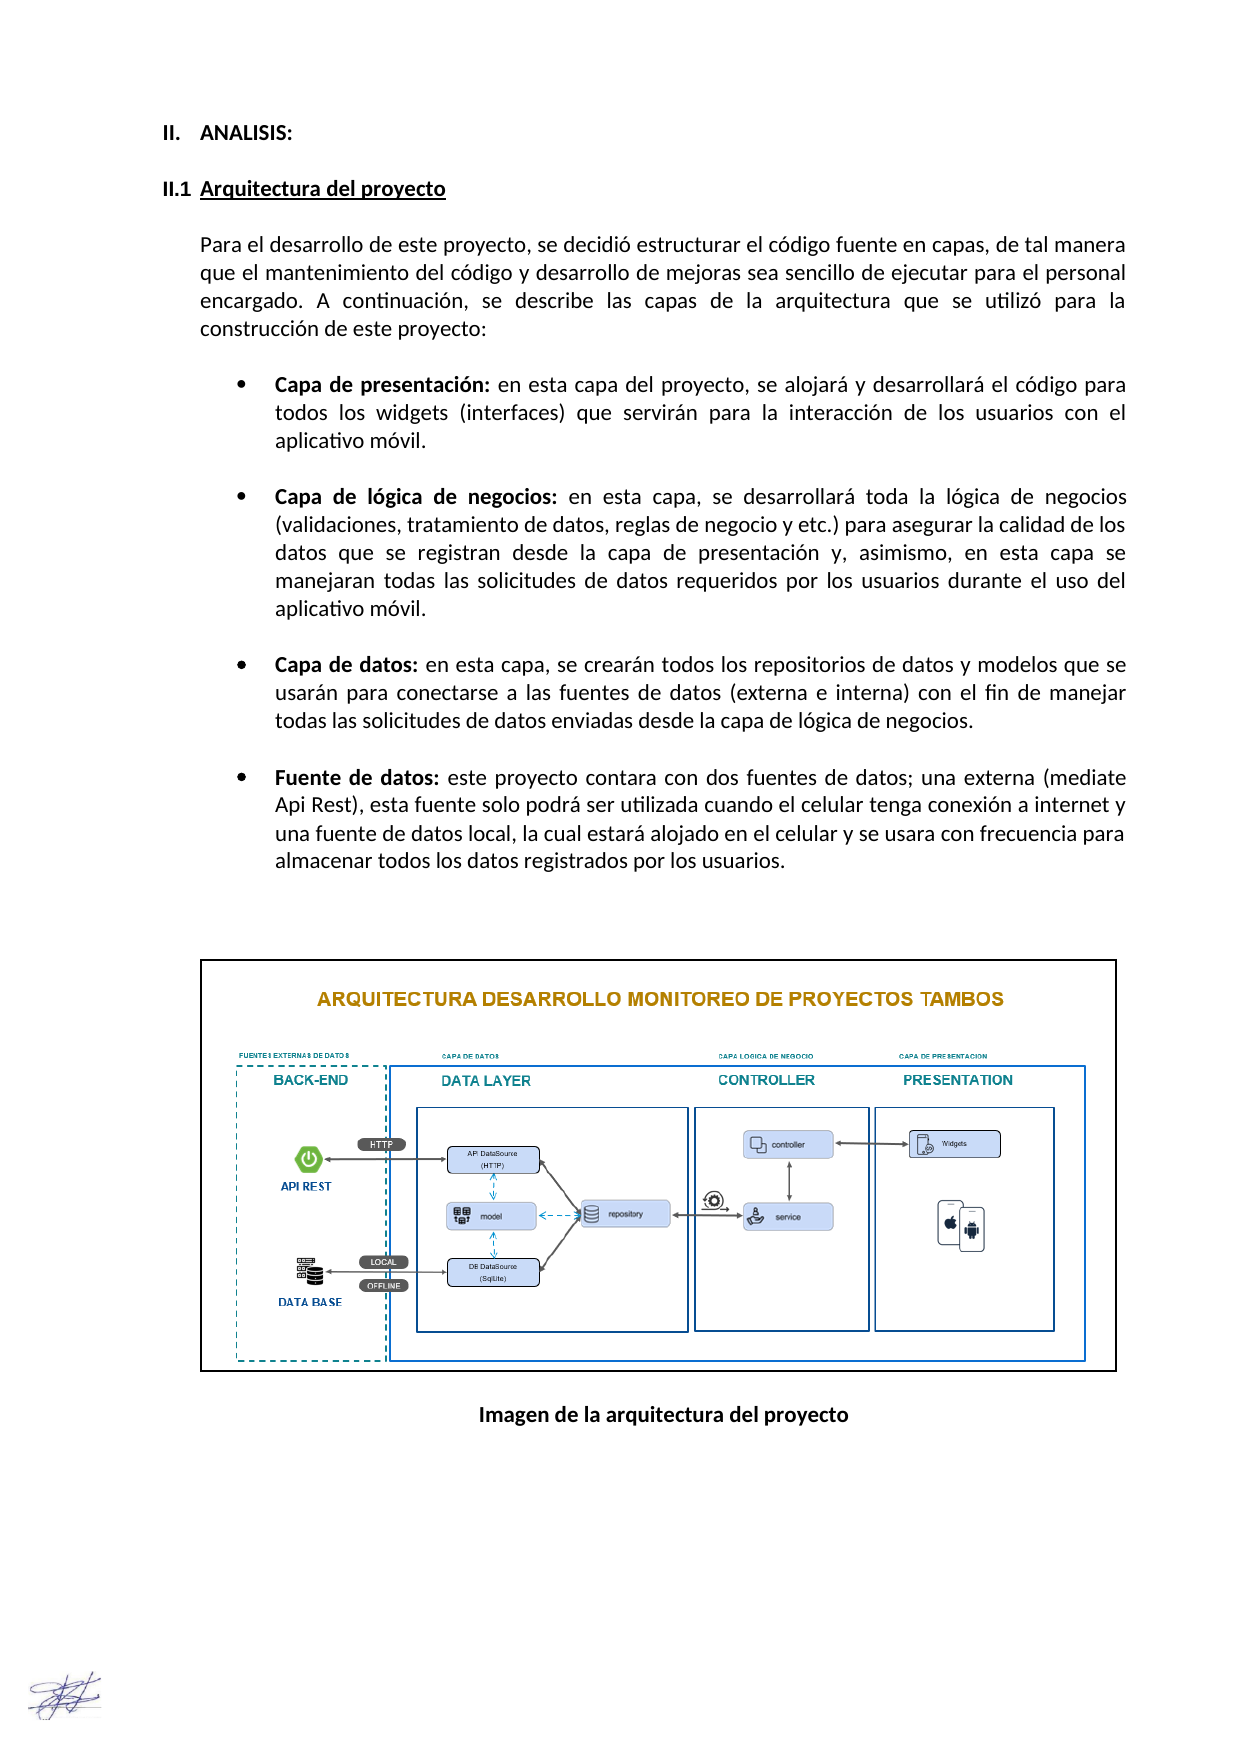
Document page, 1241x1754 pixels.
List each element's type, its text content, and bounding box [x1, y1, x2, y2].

list Fuente de datos: este proyecto contara con dos fuentes de datos; una externa (mediate Api Rest), esta fuente solo podrá ser utilizada cuando el celular tenga conexión a internet y una fuente de datos local, la cual estará alojado en el celular y se usara con frecuencia para almacenar todos los datos registrados por los usuarios. [237, 763, 1128, 875]
list Para el desarrollo de este proyecto, se decidió estructurar el código fuente en capas, de tal manera que el mantenimiento del código y desarrollo de mejoras sea sencillo de ejecutar para el personal encargado. A continuación, se describe las capas de la arquitectura que se utilizó para la construcción de este proyecto: [200, 230, 1128, 342]
picture [28, 1671, 102, 1721]
list ANALISIS: [162, 118, 1128, 146]
picture [202, 961, 1115, 1370]
list Arquitectura del proyecto [162, 174, 1128, 202]
list Capa de presentación: en esta capa del proyecto, se alojará y desarrollará el código para todos los widgets (interfaces) que servirán para la interacción de los usuarios con el aplicativo móvil. [237, 370, 1128, 454]
list Capa de datos: en esta capa, se crearán todos los repositorios de datos y modelos que se usarán para conectarse a las fuentes de datos (externa e interna) con el fin de manejar todas las solicitudes de datos enviadas desde la capa de lógica de negocios. [237, 651, 1128, 734]
list Capa de lógica de negocios: en esta capa, se desarrollará toda la lógica de negocios (validaciones, tratamiento de datos, reglas de negocio y etc.) para asegurar la calidad de los datos que se registran desde la capa de presentación y, asimismo, en esta capa se manejaran todas las solicitudes de datos requeridos por los usuarios durante el uso del aplicativo móvil. [237, 482, 1128, 622]
list Imagen de la arquitectura del proyecto [200, 1400, 1128, 1428]
